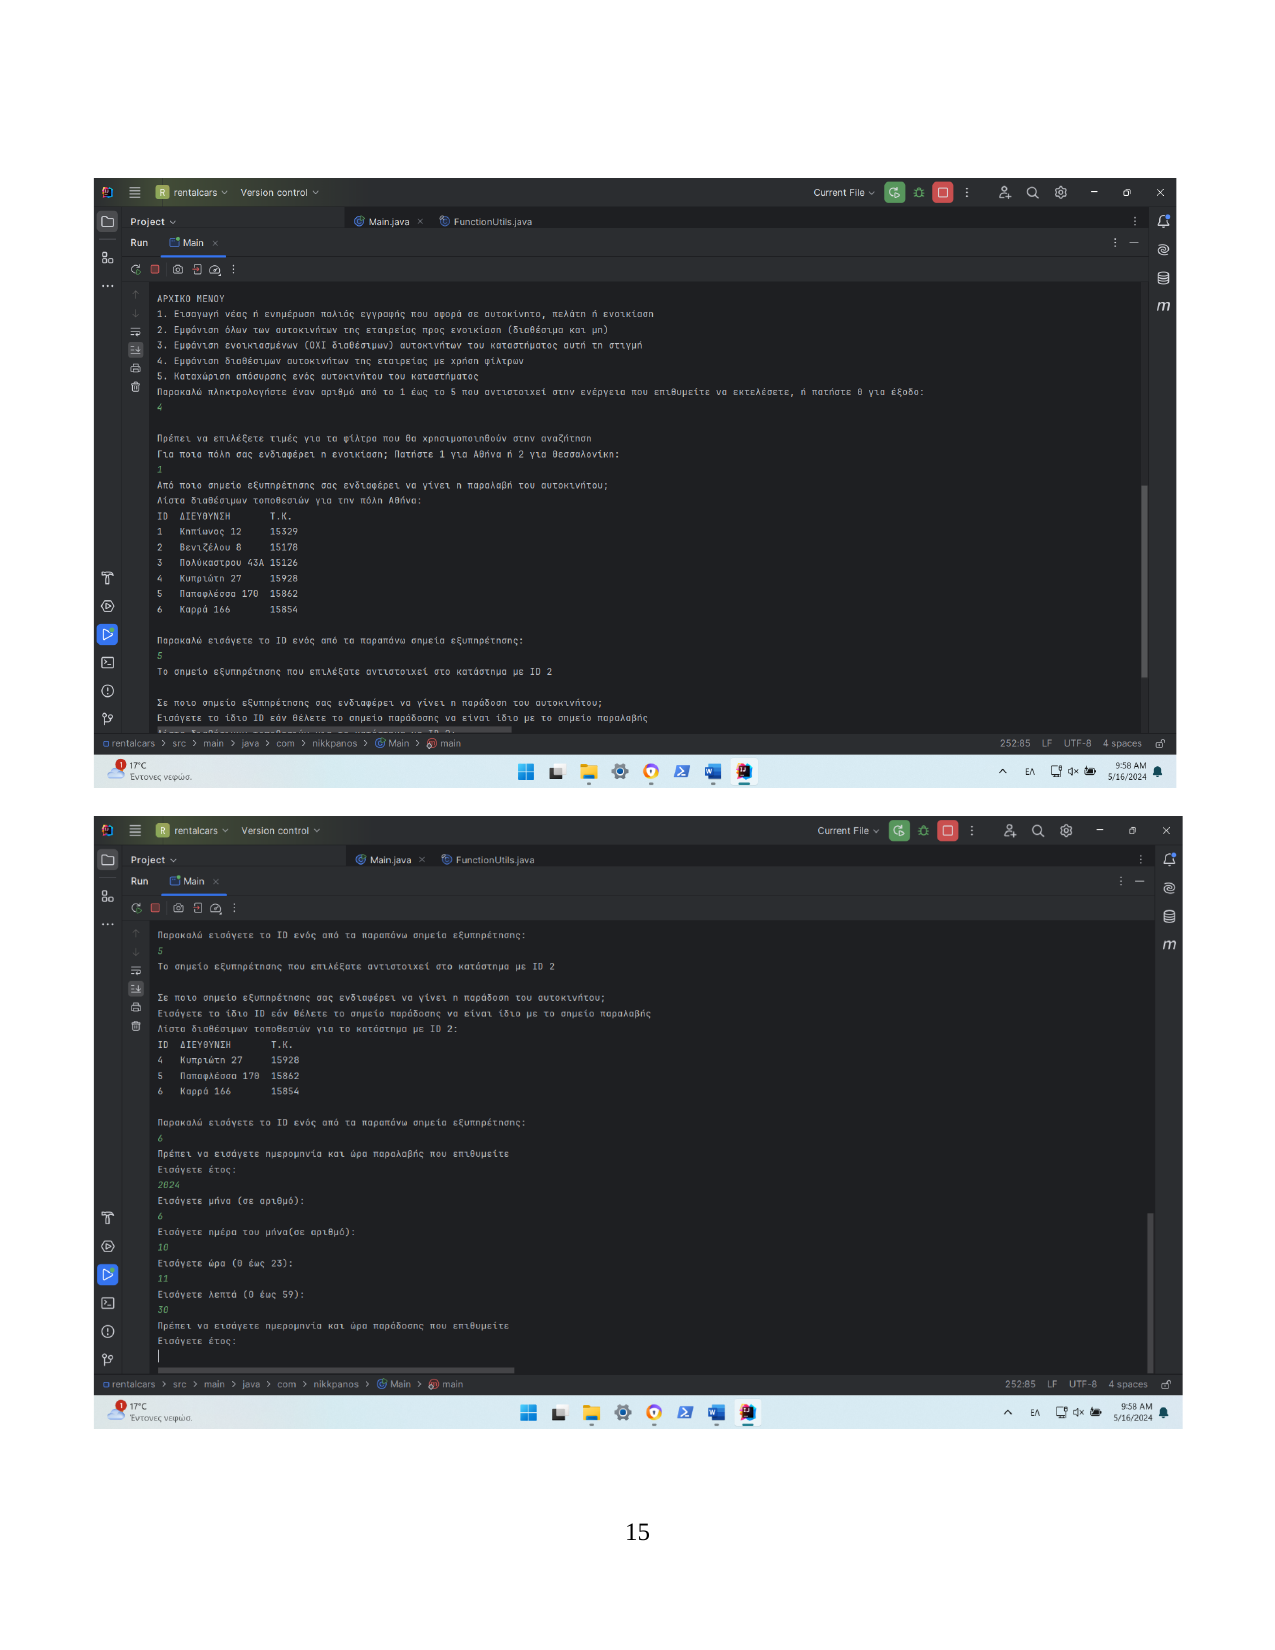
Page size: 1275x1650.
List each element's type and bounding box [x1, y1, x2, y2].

picture [93, 178, 1177, 788]
picture [93, 816, 1183, 1429]
